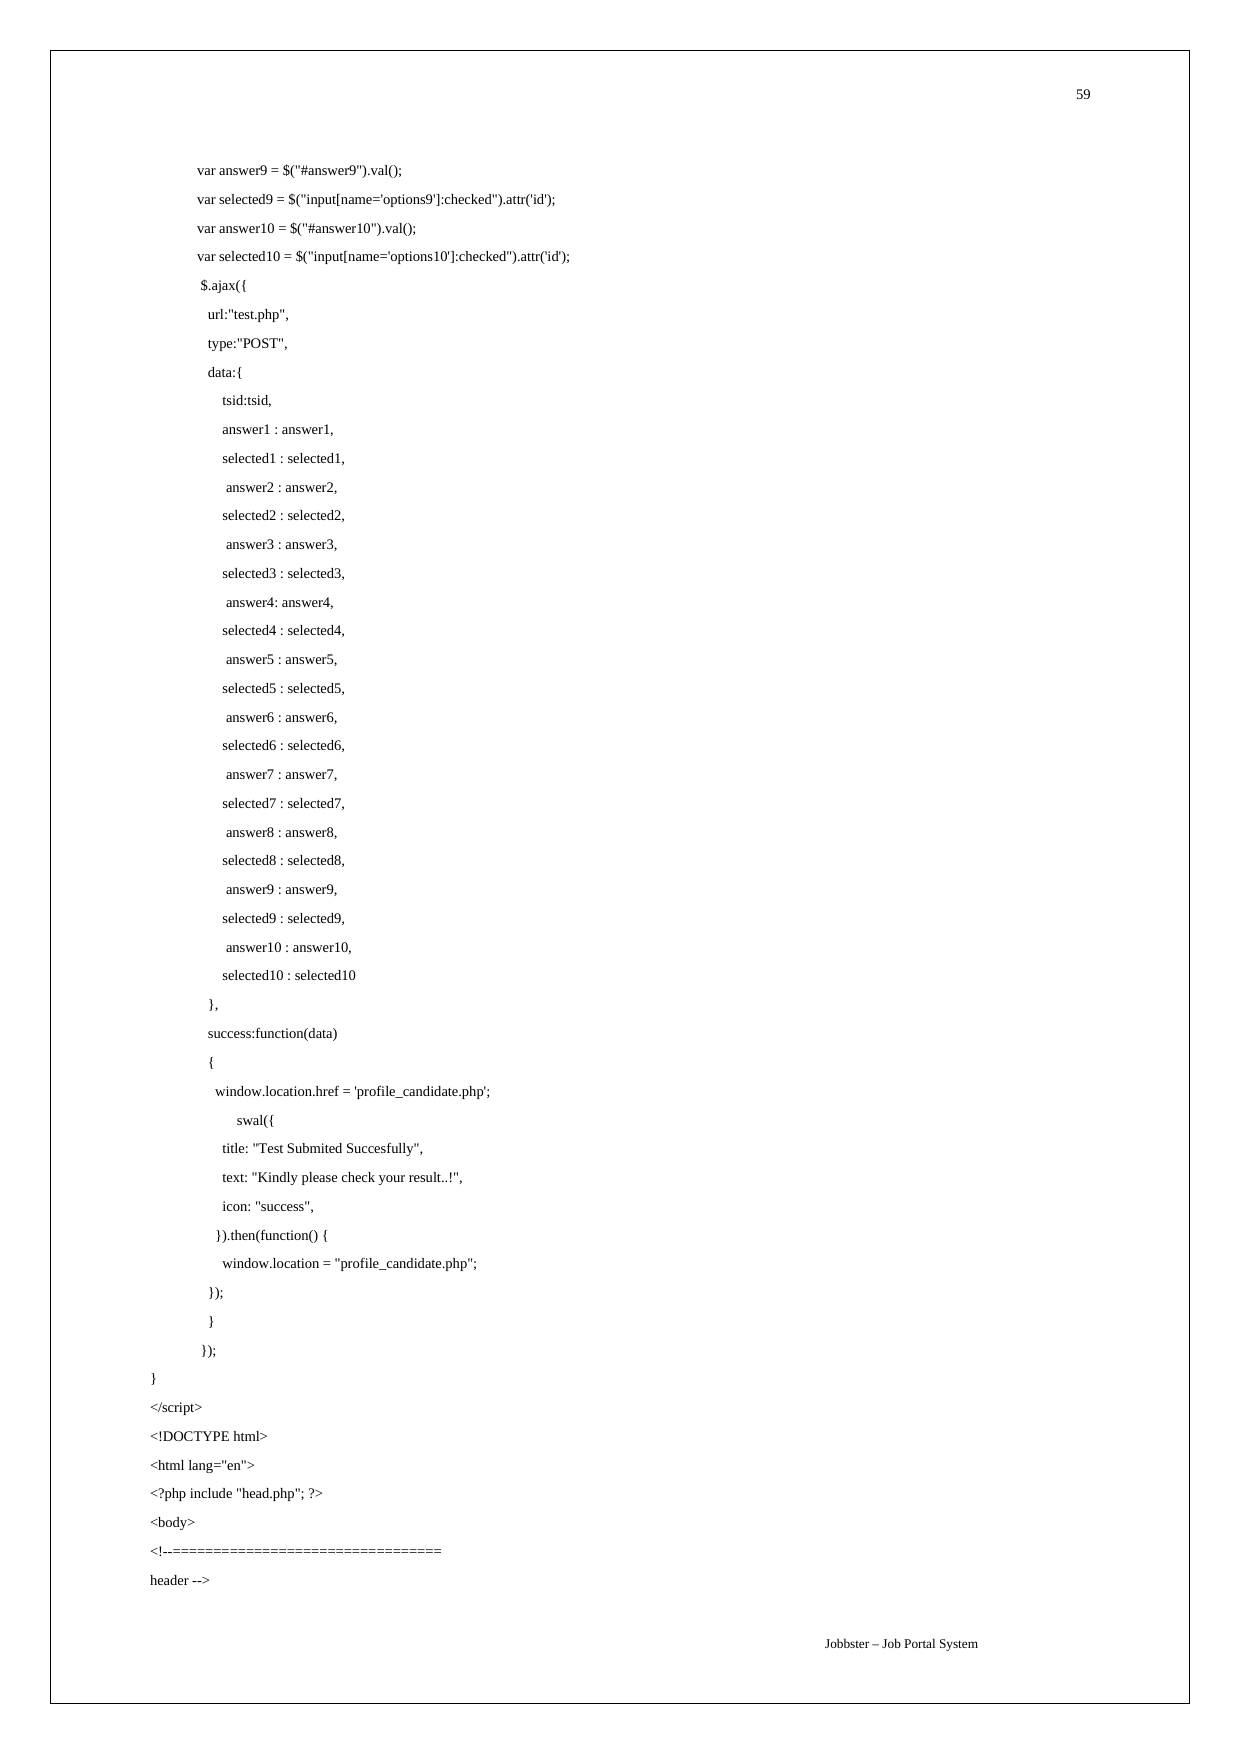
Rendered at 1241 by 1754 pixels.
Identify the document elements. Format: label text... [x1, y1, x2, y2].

text var selected9 = $("input[name='options9']:checked").attr('id'); [150, 179, 1090, 207]
text answer10 : answer10, [150, 926, 1090, 955]
text selected8 : selected8, [150, 840, 1090, 869]
text var answer9 = $("#answer9").val(); [150, 150, 1090, 179]
text <?php include "head.php"; ?> [150, 1473, 1090, 1502]
text icon: "success", [150, 1186, 1090, 1214]
text selected6 : selected6, [150, 725, 1090, 754]
text selected7 : selected7, [150, 783, 1090, 811]
text answer8 : answer8, [150, 811, 1090, 840]
text <!--================================= [150, 1531, 1090, 1560]
text selected2 : selected2, [150, 495, 1090, 524]
text header --> [150, 1560, 1090, 1588]
text tsid:tsid, [150, 380, 1090, 409]
text selected5 : selected5, [150, 668, 1090, 696]
text window.location = "profile_candidate.php"; [150, 1243, 1090, 1272]
text answer6 : answer6, [150, 696, 1090, 725]
text url:"test.php", [150, 294, 1090, 323]
text success:function(data) [150, 1013, 1090, 1042]
text } [150, 1358, 1090, 1387]
text answer3 : answer3, [150, 524, 1090, 553]
text }); [150, 1329, 1090, 1358]
text <body> [150, 1502, 1090, 1531]
text var answer10 = $("#answer10").val(); [150, 207, 1090, 236]
text <!DOCTYPE html> [150, 1416, 1090, 1444]
text }, [150, 984, 1090, 1013]
text selected1 : selected1, [150, 438, 1090, 466]
text window.location.href = 'profile_candidate.php'; [150, 1070, 1090, 1099]
text }).then(function() { [150, 1214, 1090, 1243]
text selected4 : selected4, [150, 610, 1090, 639]
text selected9 : selected9, [150, 898, 1090, 926]
text answer1 : answer1, [150, 409, 1090, 438]
text </script> [150, 1387, 1090, 1416]
text } [150, 1301, 1090, 1329]
text answer7 : answer7, [150, 754, 1090, 783]
text }); [150, 1272, 1090, 1301]
text swal({ [150, 1099, 1090, 1128]
text <html lang="en"> [150, 1444, 1090, 1473]
text type:"POST", [150, 323, 1090, 351]
text $.ajax({ [150, 265, 1090, 294]
text { [150, 1042, 1090, 1070]
text answer9 : answer9, [150, 869, 1090, 898]
text title: "Test Submited Succesfully", [150, 1128, 1090, 1157]
text text: "Kindly please check your result..!", [150, 1157, 1090, 1186]
text var selected10 = $("input[name='options10']:checked").attr('id'); [150, 236, 1090, 265]
text answer5 : answer5, [150, 639, 1090, 668]
text data:{ [150, 351, 1090, 380]
text answer4: answer4, [150, 581, 1090, 610]
text selected10 : selected10 [150, 955, 1090, 984]
text selected3 : selected3, [150, 553, 1090, 581]
text answer2 : answer2, [150, 466, 1090, 495]
